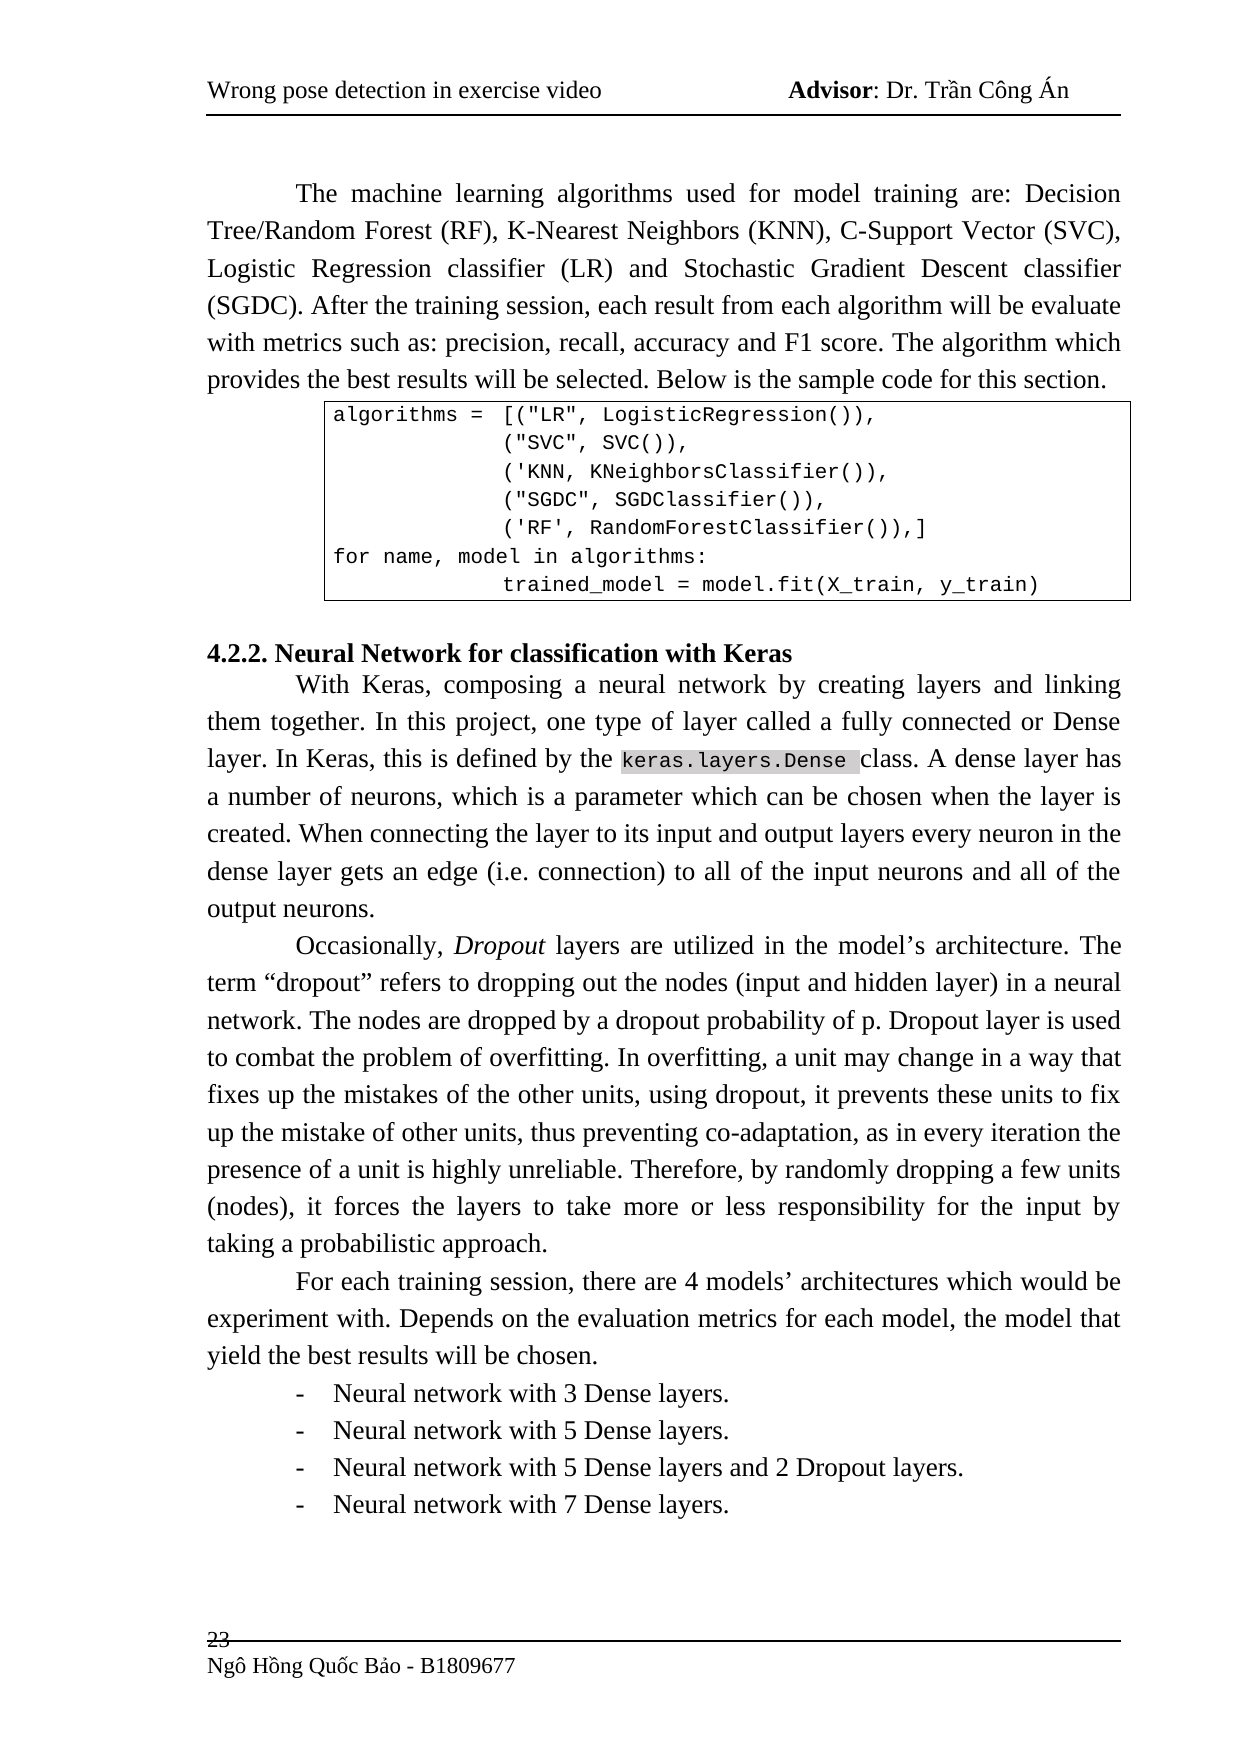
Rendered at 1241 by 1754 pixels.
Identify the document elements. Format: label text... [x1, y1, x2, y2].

text ('KNN, KNeighborsClassifier()), [325, 458, 1130, 484]
text for name, model in algorithms: [325, 543, 1130, 569]
list Neural network with 5 Dense layers and 2 Dropout layers. [295, 1451, 1122, 1482]
list Neural network with 5 Dense layers. [295, 1414, 1122, 1445]
text ("SVC", SVC()), [325, 429, 1130, 456]
text ('RF', RandomForestClassifier()),] [325, 514, 1130, 541]
text ("SGDC", SGDClassifier()), [325, 486, 1130, 513]
text algorithms = [("LR", LogisticRegression()), [325, 402, 1130, 428]
list Neural network with 3 Dense layers. [295, 1377, 1122, 1408]
text For each training session, there are 4 models’ architectures which would be experiment with. Depends on the evaluation metrics for each model, the model that yield the best results will be chosen. [207, 1265, 1122, 1371]
text 4.2.2. Neural Network for classification with Keras [207, 637, 1122, 668]
list Neural network with 7 Dense layers. [295, 1489, 1122, 1520]
text The machine learning algorithms used for model training are: Decision Tree/Random Forest (RF), K-Nearest Neighbors (KNN), C-Support Vector (SVC), Logistic Regression classifier (LR) and Stochastic Gradient Descent classifier (SGDC). After the training session, each result from each algorithm will be evaluate with metrics such as: precision, recall, accuracy and F1 score. The algorithm which provides the best results will be selected. Below is the sample code for this section. [207, 177, 1122, 395]
text Occasionally, Dropout layers are utilized in the model’s architecture. The term “dropout” refers to dropping out the nodes (input and hidden layer) in a neural network. The nodes are dropped by a dropout probability of p. Dropout layer is used to combat the problem of overfitting. In overfitting, a unit may change in a way that fixes up the mistakes of the other units, using dropout, it prevents these units to fix up the mistake of other units, thus preventing co-adaptation, as in every iteration the presence of a unit is highly unreliable. Therefore, by randomly dropping a few units (nodes), it forces the layers to take more or less responsibility for the input by taking a probabilistic approach. [207, 929, 1122, 1259]
text trained_model = model.fit(X_train, y_train) [325, 571, 1130, 600]
text With Keras, composing a neural network by creating layers and linking them together. In this project, one type of layer called a fully connected or Dense layer. In Keras, this is defined by the keras.layers.Dense class. A dense layer has a number of neurons, which is a parameter which can be chosen when the layer is created. When connecting the layer to its input and output layers every neuron in the dense layer gets an edge (i.e. connection) to all of the input neurons and all of the output neurons. [207, 668, 1122, 923]
